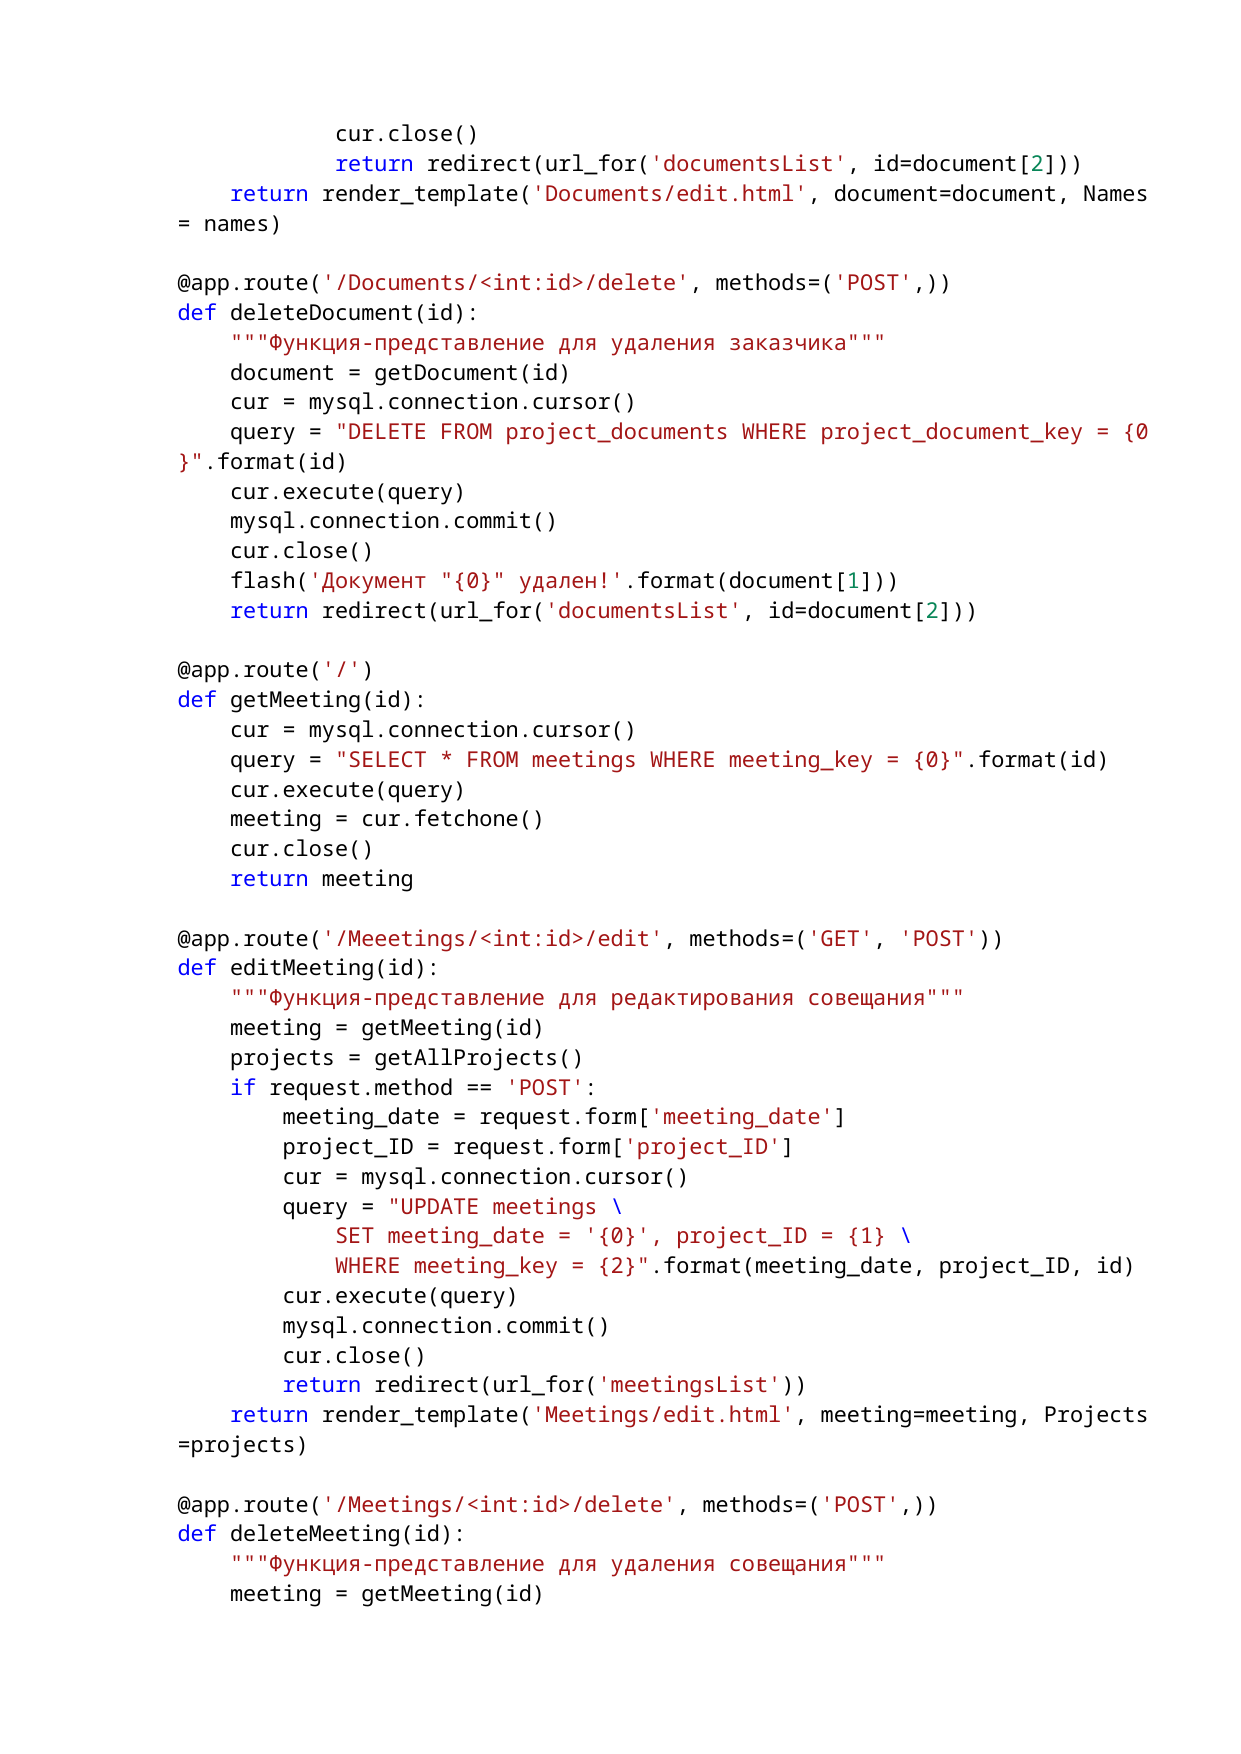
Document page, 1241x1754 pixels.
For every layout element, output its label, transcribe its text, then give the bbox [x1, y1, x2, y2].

text WHERE meeting_key = {2}".format(meeting_date, project_ID, id) [177, 1250, 1152, 1280]
text def deleteMeeting(id): [177, 1518, 1152, 1548]
text return redirect(url_for('documentsList', id=document[2])) [177, 595, 1152, 624]
text flash('Документ "{0}" удален!'.format(document[1])) [177, 565, 1152, 595]
text meeting = getMeeting(id) [177, 1012, 1152, 1042]
text return redirect(url_for('meetingsList')) [177, 1369, 1152, 1399]
text query = "UPDATE meetings \ [177, 1191, 1152, 1220]
text @app.route('/Meeetings/<int:id>/edit', methods=('GET', 'POST')) [177, 922, 1152, 952]
text @app.route('/Meetings/<int:id>/delete', methods=('POST',)) [177, 1488, 1152, 1518]
text cur.execute(query) [177, 1280, 1152, 1310]
text cur.execute(query) [177, 476, 1152, 505]
text def deleteDocument(id): [177, 297, 1152, 327]
text def editMeeting(id): [177, 952, 1152, 982]
text if request.method == 'POST': [177, 1071, 1152, 1101]
text return meeting [177, 863, 1152, 893]
text return redirect(url_for('documentsList', id=document[2])) [177, 148, 1152, 178]
text @app.route('/Documents/<int:id>/delete', methods=('POST',)) [177, 267, 1152, 297]
text meeting = getMeeting(id) [177, 1578, 1152, 1608]
text cur.close() [177, 118, 1152, 148]
text cur.close() [177, 535, 1152, 565]
text SET meeting_date = '{0}', project_ID = {1} \ [177, 1220, 1152, 1250]
text cur.close() [177, 833, 1152, 863]
text def getMeeting(id): [177, 684, 1152, 714]
text cur = mysql.connection.cursor() [177, 714, 1152, 744]
text document = getDocument(id) [177, 356, 1152, 386]
text """Функция-представление для редактирования совещания""" [177, 982, 1152, 1012]
text cur = mysql.connection.cursor() [177, 1161, 1152, 1191]
text """Функция-представление для удаления заказчика""" [177, 327, 1152, 356]
text cur = mysql.connection.cursor() [177, 386, 1152, 416]
text cur.close() [177, 1339, 1152, 1369]
text @app.route('/') [177, 654, 1152, 684]
text cur.execute(query) [177, 773, 1152, 803]
text projects = getAllProjects() [177, 1042, 1152, 1071]
text query = "DELETE FROM project_documents WHERE project_document_key = {0}".format(id) [177, 416, 1152, 476]
text mysql.connection.commit() [177, 505, 1152, 535]
text mysql.connection.commit() [177, 1310, 1152, 1339]
text return render_template('Documents/edit.html', document=document, Names = names) [177, 178, 1152, 237]
text project_ID = request.form['project_ID'] [177, 1131, 1152, 1161]
text return render_template('Meetings/edit.html', meeting=meeting, Projects=projects) [177, 1399, 1152, 1459]
text meeting = cur.fetchone() [177, 803, 1152, 833]
text query = "SELECT * FROM meetings WHERE meeting_key = {0}".format(id) [177, 744, 1152, 773]
text """Функция-представление для удаления совещания""" [177, 1548, 1152, 1578]
text meeting_date = request.form['meeting_date'] [177, 1101, 1152, 1131]
